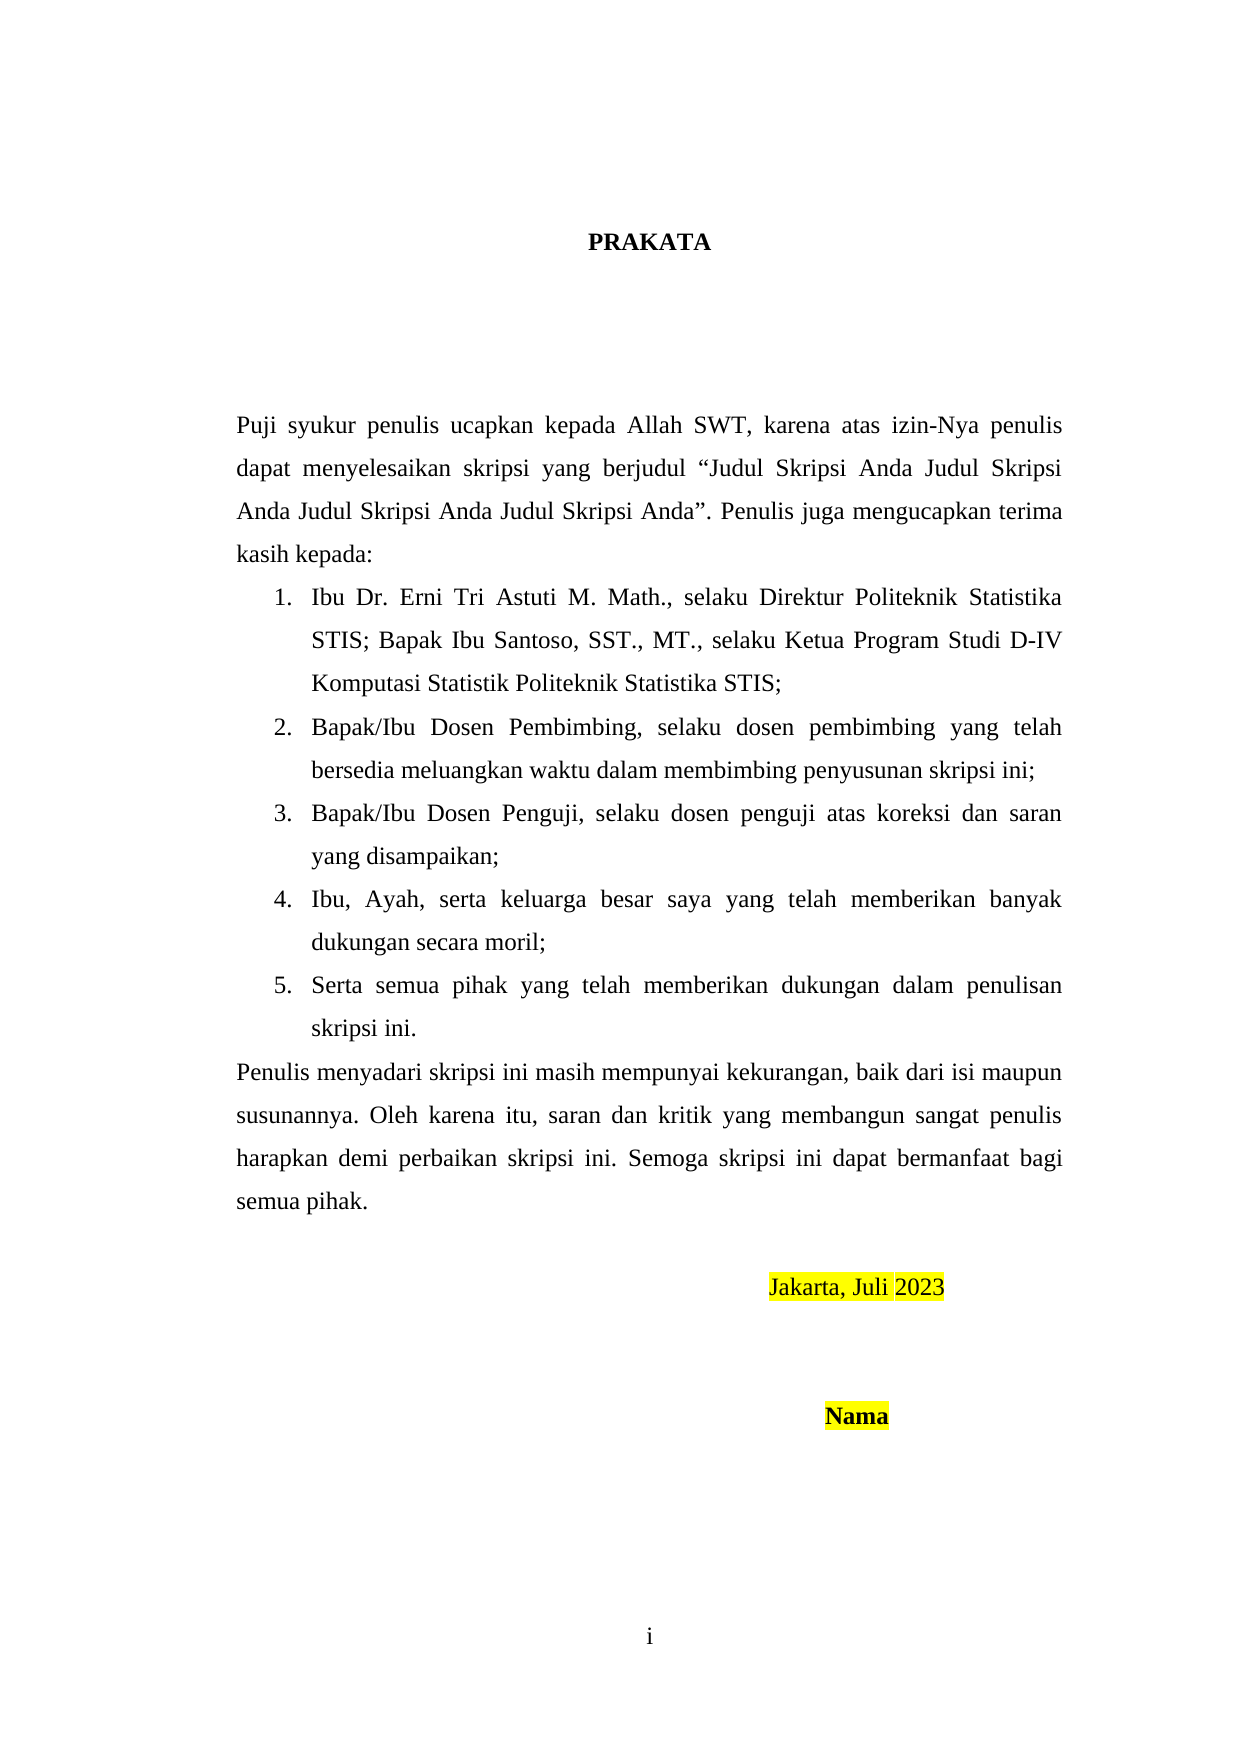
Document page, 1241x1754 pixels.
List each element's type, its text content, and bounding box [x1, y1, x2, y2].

text PRAKATA [236, 227, 1063, 256]
list Ibu, Ayah, serta keluarga besar saya yang telah memberikan banyak dukungan secara moril; [274, 884, 1063, 956]
list Bapak/Ibu Dosen Penguji, selaku dosen penguji atas koreksi dan saran yang disampaikan; [274, 798, 1063, 870]
list Bapak/Ibu Dosen Pembimbing, selaku dosen pembimbing yang telah bersedia meluangkan waktu dalam membimbing penyusunan skripsi ini; [274, 712, 1063, 783]
table_cell Nama [650, 1401, 1063, 1444]
table_header Jakarta, Juli 2023 [650, 1272, 1063, 1401]
text Puji syukur penulis ucapkan kepada Allah SWT, karena atas izin-Nya penulis dapat menyelesaikan skripsi yang berjudul “Judul Skripsi Anda Judul Skripsi Anda Judul Skripsi Anda Judul Skripsi Anda”. Penulis juga mengucapkan terima kasih kepada: [236, 410, 1063, 568]
list Serta semua pihak yang telah memberikan dukungan dalam penulisan skripsi ini. [274, 970, 1063, 1042]
list Ibu Dr. Erni Tri Astuti M. Math., selaku Direktur Politeknik Statistika STIS; Bapak Ibu Santoso, SST., MT., selaku Ketua Program Studi D-IV Komputasi Statistik Politeknik Statistika STIS; [274, 582, 1063, 697]
text Penulis menyadari skripsi ini masih mempunyai kekurangan, baik dari isi maupun susunannya. Oleh karena itu, saran dan kritik yang membangun sangat penulis harapkan demi perbaikan skripsi ini. Semoga skripsi ini dapat bermanfaat bagi semua pihak. [236, 1057, 1063, 1215]
